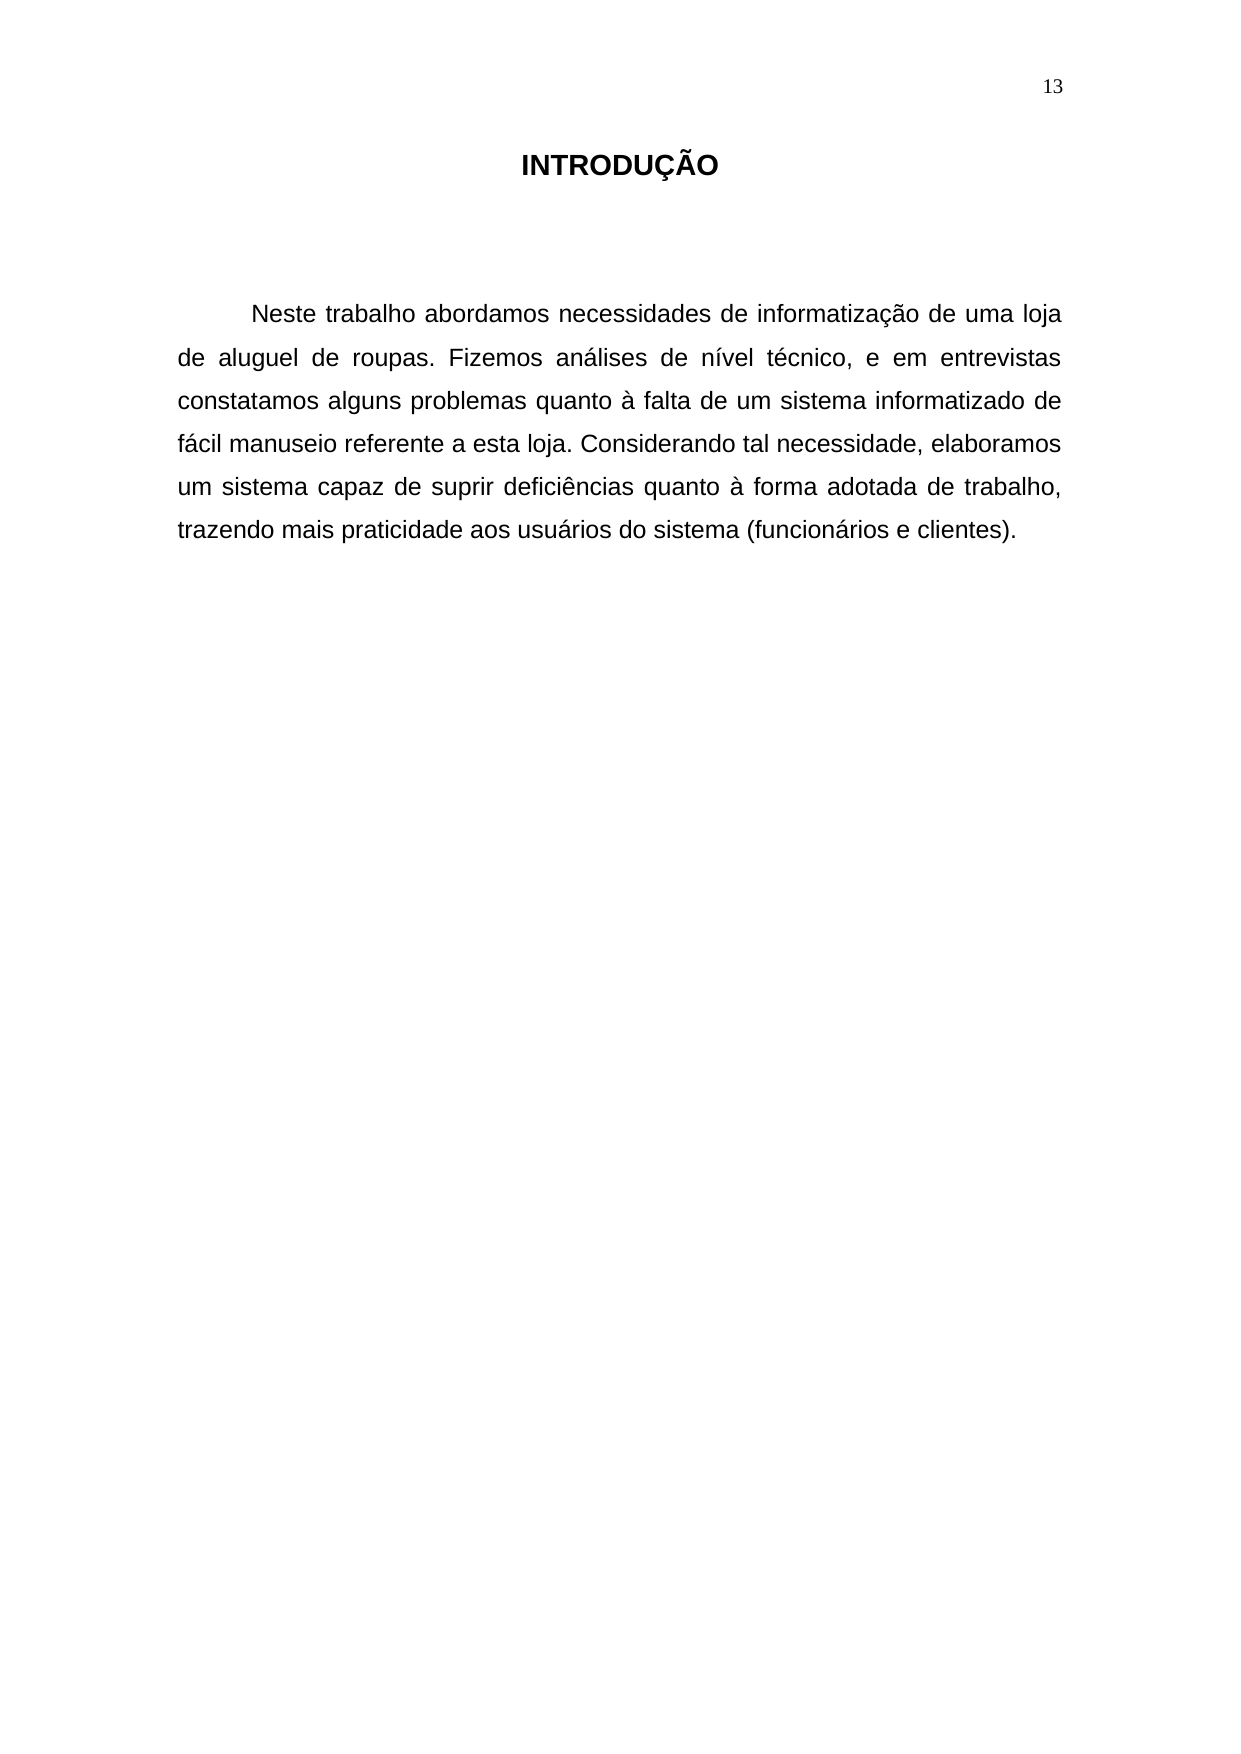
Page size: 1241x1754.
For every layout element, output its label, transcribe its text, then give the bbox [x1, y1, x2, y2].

text INTRODUÇÃO [177, 148, 1063, 181]
text Neste trabalho abordamos necessidades de informatização de uma loja de aluguel de roupas. Fizemos análises de nível técnico, e em entrevistas constatamos alguns problemas quanto à falta de um sistema informatizado de fácil manuseio referente a esta loja. Considerando tal necessidade, elaboramos um sistema capaz de suprir deficiências quanto à forma adotada de trabalho, trazendo mais praticidade aos usuários do sistema (funcionários e clientes). [177, 299, 1063, 544]
